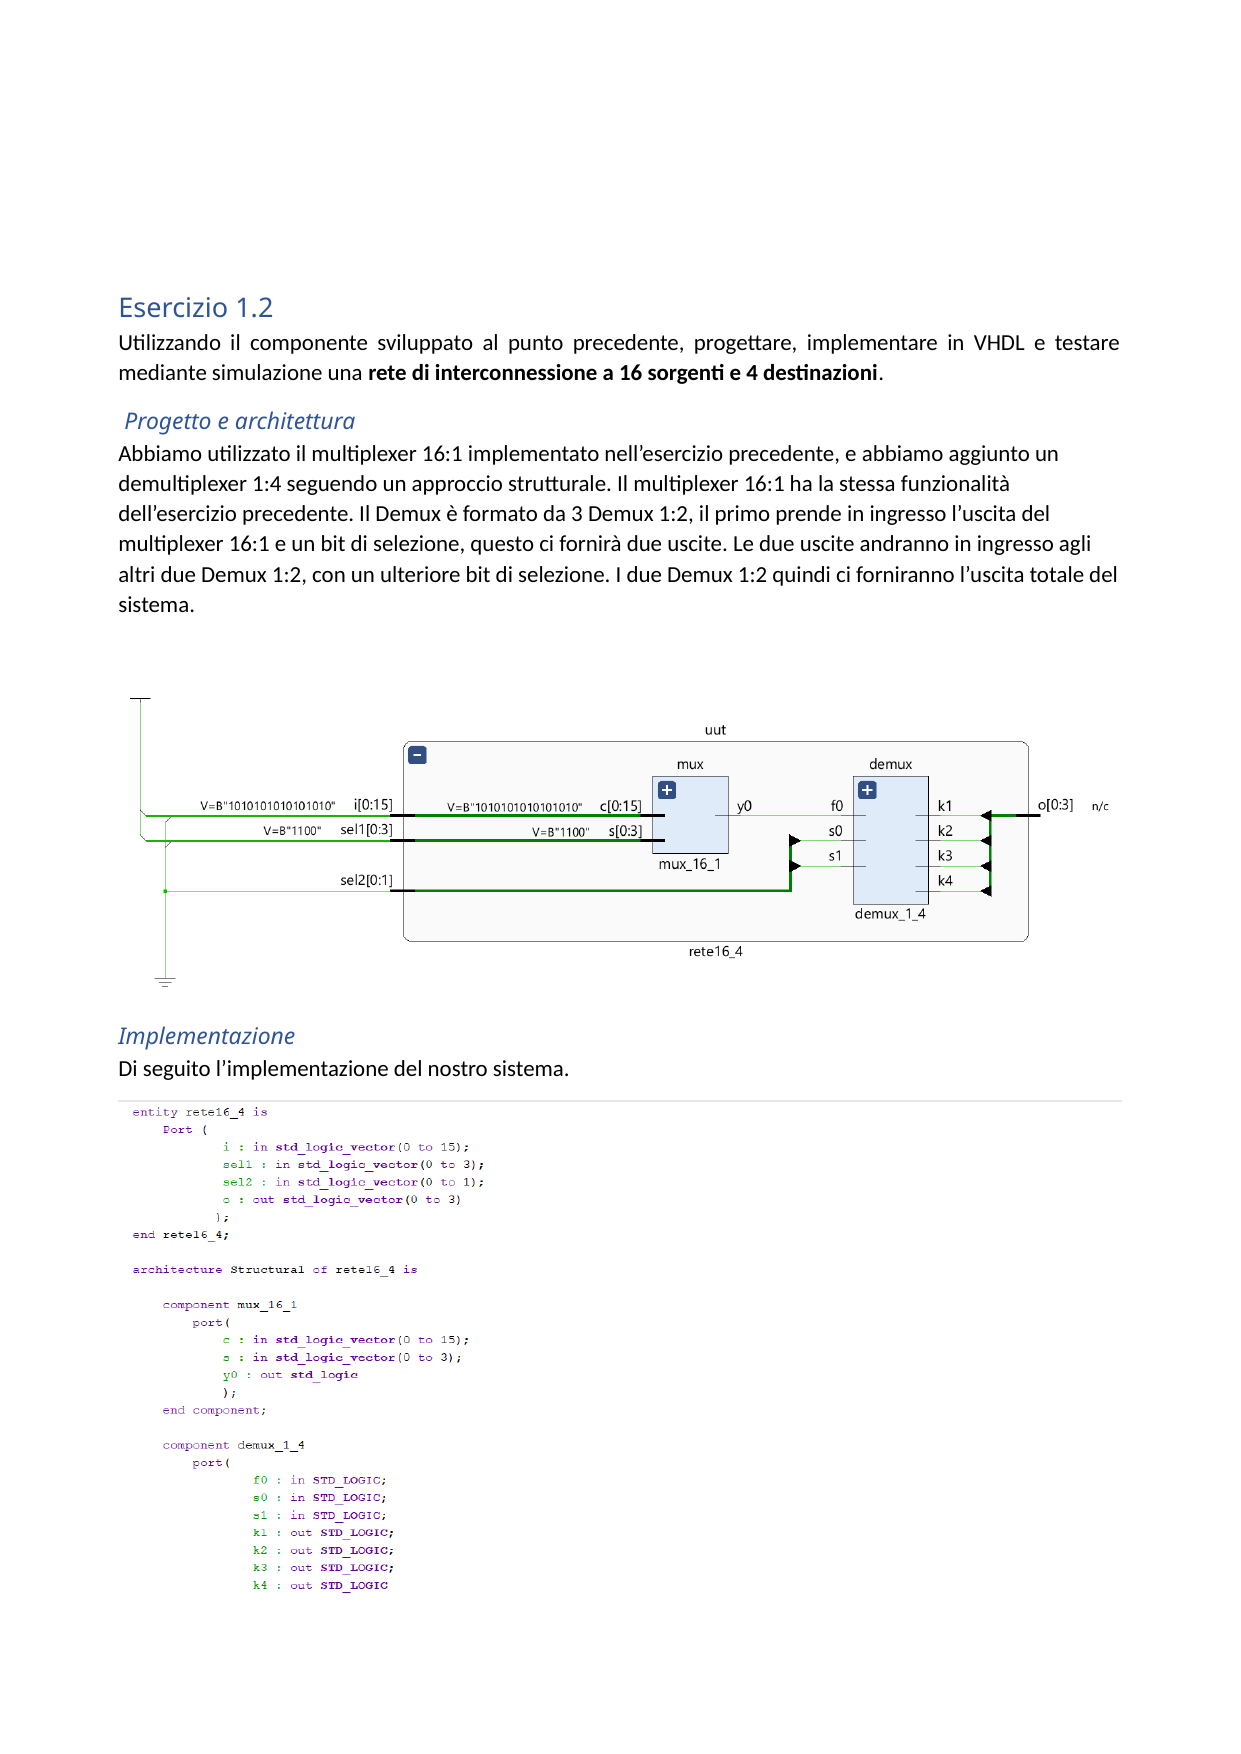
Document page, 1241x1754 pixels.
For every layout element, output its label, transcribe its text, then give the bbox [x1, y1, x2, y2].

text Di seguito l’implementazione del nostro sistema. [118, 1054, 1122, 1082]
subtitle Esercizio 1.2 [118, 288, 1122, 325]
picture [118, 636, 1123, 1001]
text Abbiamo utilizzato il multiplexer 16:1 implementato nell’esercizio precedente, e abbiamo aggiunto un demultiplexer 1:4 seguendo un approccio strutturale. Il multiplexer 16:1 ha la stessa funzionalità dell’esercizio precedente. Il Demux è formato da 3 Demux 1:2, il primo prende in ingresso l’uscita del multiplexer 16:1 e un bit di selezione, questo ci fornirà due uscite. Le due uscite andranno in ingresso agli altri due Demux 1:2, con un ulteriore bit di selezione. I due Demux 1:2 quindi ci forniranno l’uscita totale del sistema. [118, 439, 1122, 618]
subtitle Implementazione [118, 1020, 1122, 1051]
subtitle Progetto e architettura [118, 405, 1122, 436]
picture [118, 1100, 1123, 1595]
text Utilizzando il componente sviluppato al punto precedente, progettare, implementare in VHDL e testare mediante simulazione una rete di interconnessione a 16 sorgenti e 4 destinazioni. [118, 328, 1122, 386]
